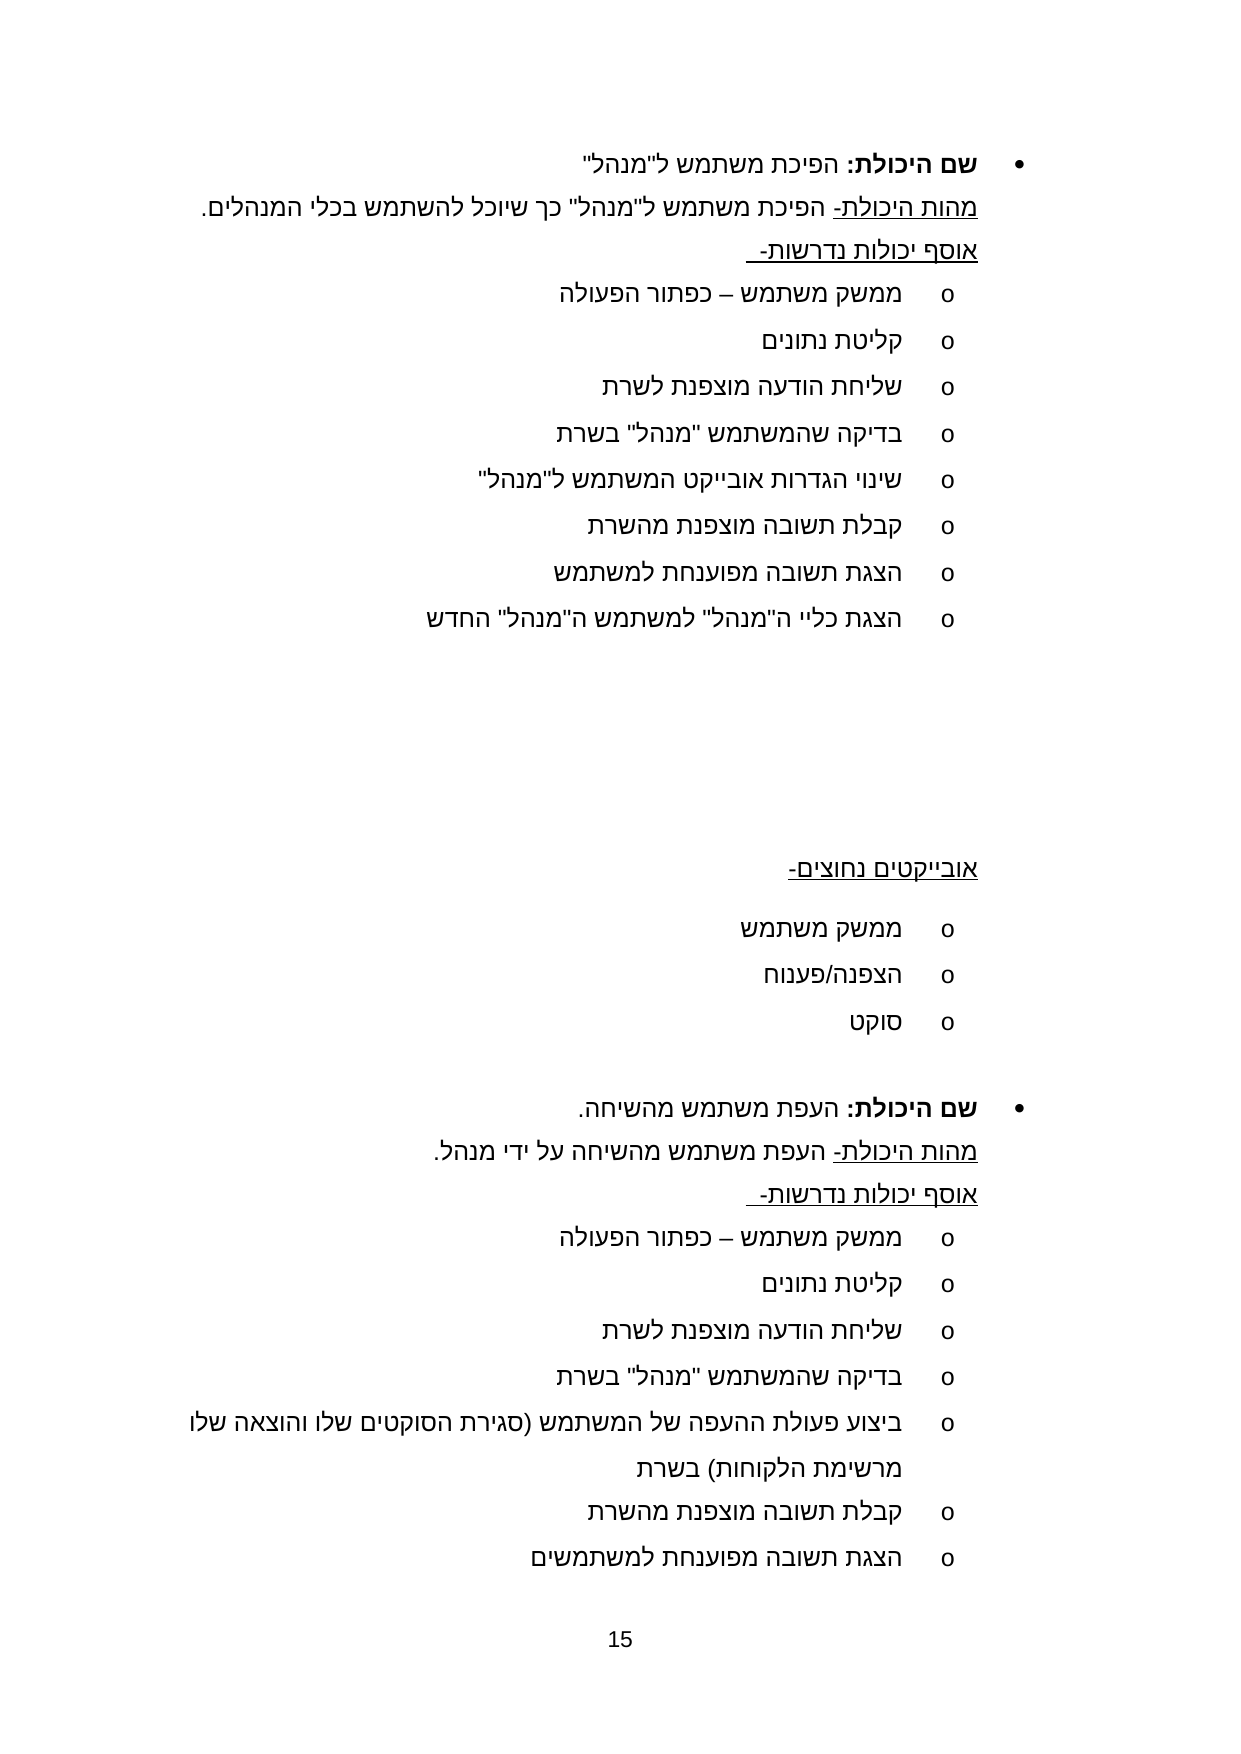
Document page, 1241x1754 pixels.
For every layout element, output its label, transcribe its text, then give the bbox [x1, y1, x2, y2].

list הצגת תשובה מפוענחת למשתמשים [187, 1543, 940, 1574]
list בדיקה שהמשתמש "מנהל" בשרת [187, 418, 940, 449]
list קליטת נתונים [187, 326, 940, 357]
list סוקט [187, 1007, 940, 1079]
list שינוי הגדרות אובייקט המשתמש ל"מנהל" [187, 465, 940, 496]
list קליטת נתונים [187, 1269, 940, 1300]
list שליחת הודעה מוצפנת לשרת [187, 1316, 940, 1347]
list ממשק משתמש – כפתור הפעולה [187, 279, 940, 310]
list אוסף יכולות נדרשות- [187, 1180, 978, 1209]
list קבלת תשובה מוצפנת מהשרת [187, 511, 940, 542]
list הצפנה/פענוח [187, 960, 940, 991]
text אובייקטים נחוצים- [187, 854, 978, 883]
list בדיקה שהמשתמש "מנהל" בשרת [187, 1362, 940, 1393]
list ממשק משתמש – כפתור הפעולה [187, 1223, 940, 1254]
list שליחת הודעה מוצפנת לשרת [187, 372, 940, 403]
list הצגת תשובה מפוענחת למשתמש [187, 558, 940, 588]
list ממשק משתמש [187, 914, 940, 945]
list ביצוע פעולת ההעפה של המשתמש (סגירת הסוקטים שלו והוצאה שלו מרשימת הלקוחות) בשרת [187, 1408, 940, 1482]
list שם היכולת: העפת משתמש מהשיחה. מהות היכולת- העפת משתמש מהשיחה על ידי מנהל. [187, 1093, 1015, 1166]
list אוסף יכולות נדרשות- [187, 236, 978, 265]
list שם היכולת: הפיכת משתמש ל"מנהל" מהות היכולת- הפיכת משתמש ל"מנהל" כך שיוכל להשתמש בכלי המנהלים. [187, 150, 1015, 222]
list קבלת תשובה מוצפנת מהשרת [187, 1497, 940, 1528]
list הצגת כליי ה"מנהל" למשתמש ה"מנהל" החדש [187, 604, 940, 635]
